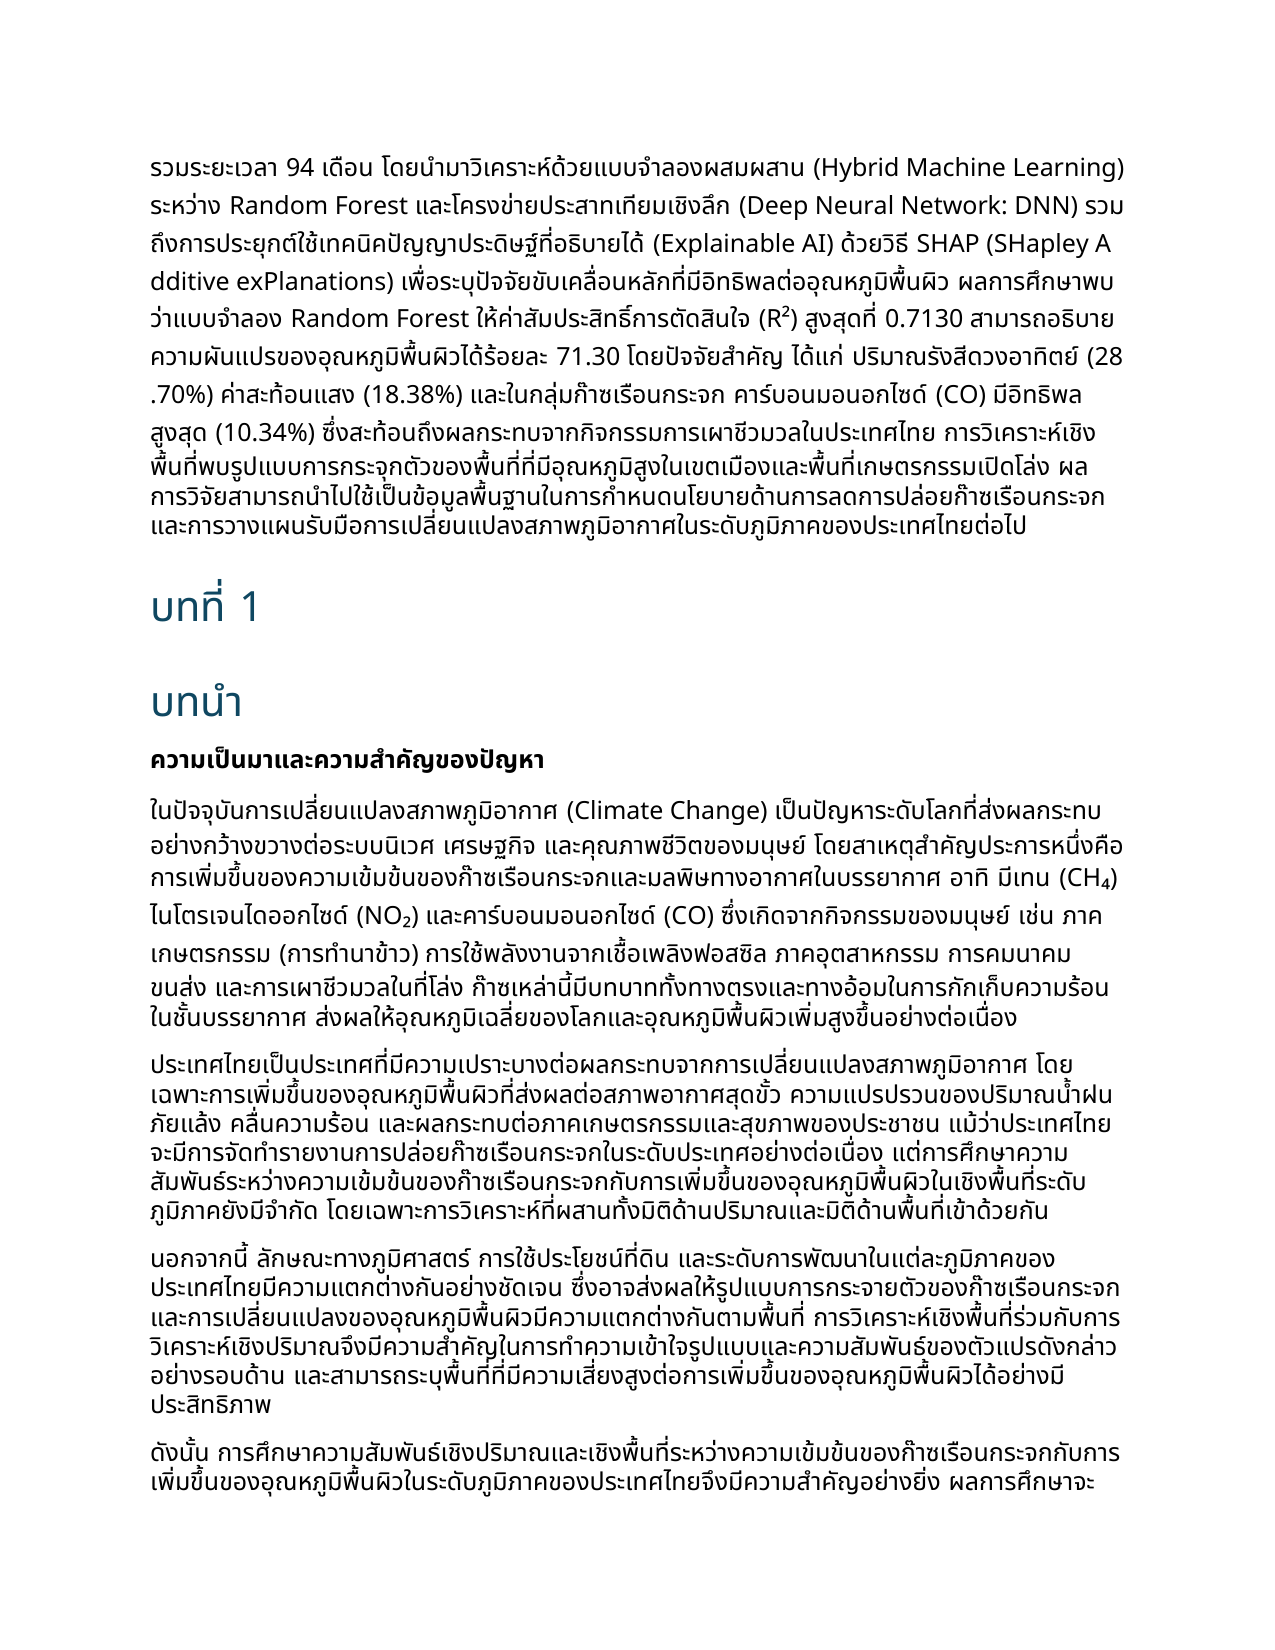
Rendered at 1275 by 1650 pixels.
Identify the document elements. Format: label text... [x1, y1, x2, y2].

text นอกจากนี้ ลักษณะทางภูมิศาสตร์ การใช้ประโยชน์ที่ดิน และระดับการพัฒนาในแต่ละภูมิภาคของประเทศไทยมีความแตกต่างกันอย่างชัดเจน ซึ่งอาจส่งผลให้รูปแบบการกระจายตัวของก๊าซเรือนกระจกและการเปลี่ยนแปลงของอุณหภูมิพื้นผิวมีความแตกต่างกันตามพื้นที่ การวิเคราะห์เชิงพื้นที่ร่วมกับการวิเคราะห์เชิงปริมาณจึงมีความสำคัญในการทำความเข้าใจรูปแบบและความสัมพันธ์ของตัวแปรดังกล่าวอย่างรอบด้าน และสามารถระบุพื้นที่ที่มีความเสี่ยงสูงต่อการเพิ่มขึ้นของอุณหภูมิพื้นผิวได้อย่างมีประสิทธิภาพ [150, 1244, 1125, 1419]
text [150, 150, 1125, 540]
text ในปัจจุบันการเปลี่ยนแปลงสภาพภูมิอากาศ (Climate Change) เป็นปัญหาระดับโลกที่ส่งผลกระทบอย่างกว้างขวางต่อระบบนิเวศ เศรษฐกิจ และคุณภาพชีวิตของมนุษย์ โดยสาเหตุสำคัญประการหนึ่งคือการเพิ่มขึ้นของความเข้มข้นของก๊าซเรือนกระจกและมลพิษทางอากาศในบรรยากาศ อาทิ มีเทน (CH₄) ไนโตรเจนไดออกไซด์ (NO₂) และคาร์บอนมอนอกไซด์ (CO) ซึ่งเกิดจากกิจกรรมของมนุษย์ เช่น ภาคเกษตรกรรม (การทำนาข้าว) การใช้พลังงานจากเชื้อเพลิงฟอสซิล ภาคอุตสาหกรรม การคมนาคมขนส่ง และการเผาชีวมวลในที่โล่ง ก๊าซเหล่านี้มีบทบาททั้งทางตรงและทางอ้อมในการกักเก็บความร้อนในชั้นบรรยากาศ ส่งผลให้อุณหภูมิเฉลี่ยของโลกและอุณหภูมิพื้นผิวเพิ่มสูงขึ้นอย่างต่อเนื่อง [150, 793, 1125, 1032]
text ความเป็นมาและความสำคัญของปัญหา [150, 745, 1125, 774]
subtitle บทนำ [150, 678, 1125, 726]
subtitle บทที่ 1 [150, 577, 1125, 640]
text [150, 1438, 1125, 1496]
text ประเทศไทยเป็นประเทศที่มีความเปราะบางต่อผลกระทบจากการเปลี่ยนแปลงสภาพภูมิอากาศ โดยเฉพาะการเพิ่มขึ้นของอุณหภูมิพื้นผิวที่ส่งผลต่อสภาพอากาศสุดขั้ว ความแปรปรวนของปริมาณน้ำฝน ภัยแล้ง คลื่นความร้อน และผลกระทบต่อภาคเกษตรกรรมและสุขภาพของประชาชน แม้ว่าประเทศไทยจะมีการจัดทำรายงานการปล่อยก๊าซเรือนกระจกในระดับประเทศอย่างต่อเนื่อง แต่การศึกษาความสัมพันธ์ระหว่างความเข้มข้นของก๊าซเรือนกระจกกับการเพิ่มขึ้นของอุณหภูมิพื้นผิวในเชิงพื้นที่ระดับภูมิภาคยังมีจำกัด โดยเฉพาะการวิเคราะห์ที่ผสานทั้งมิติด้านปริมาณและมิติด้านพื้นที่เข้าด้วยกัน [150, 1051, 1125, 1226]
